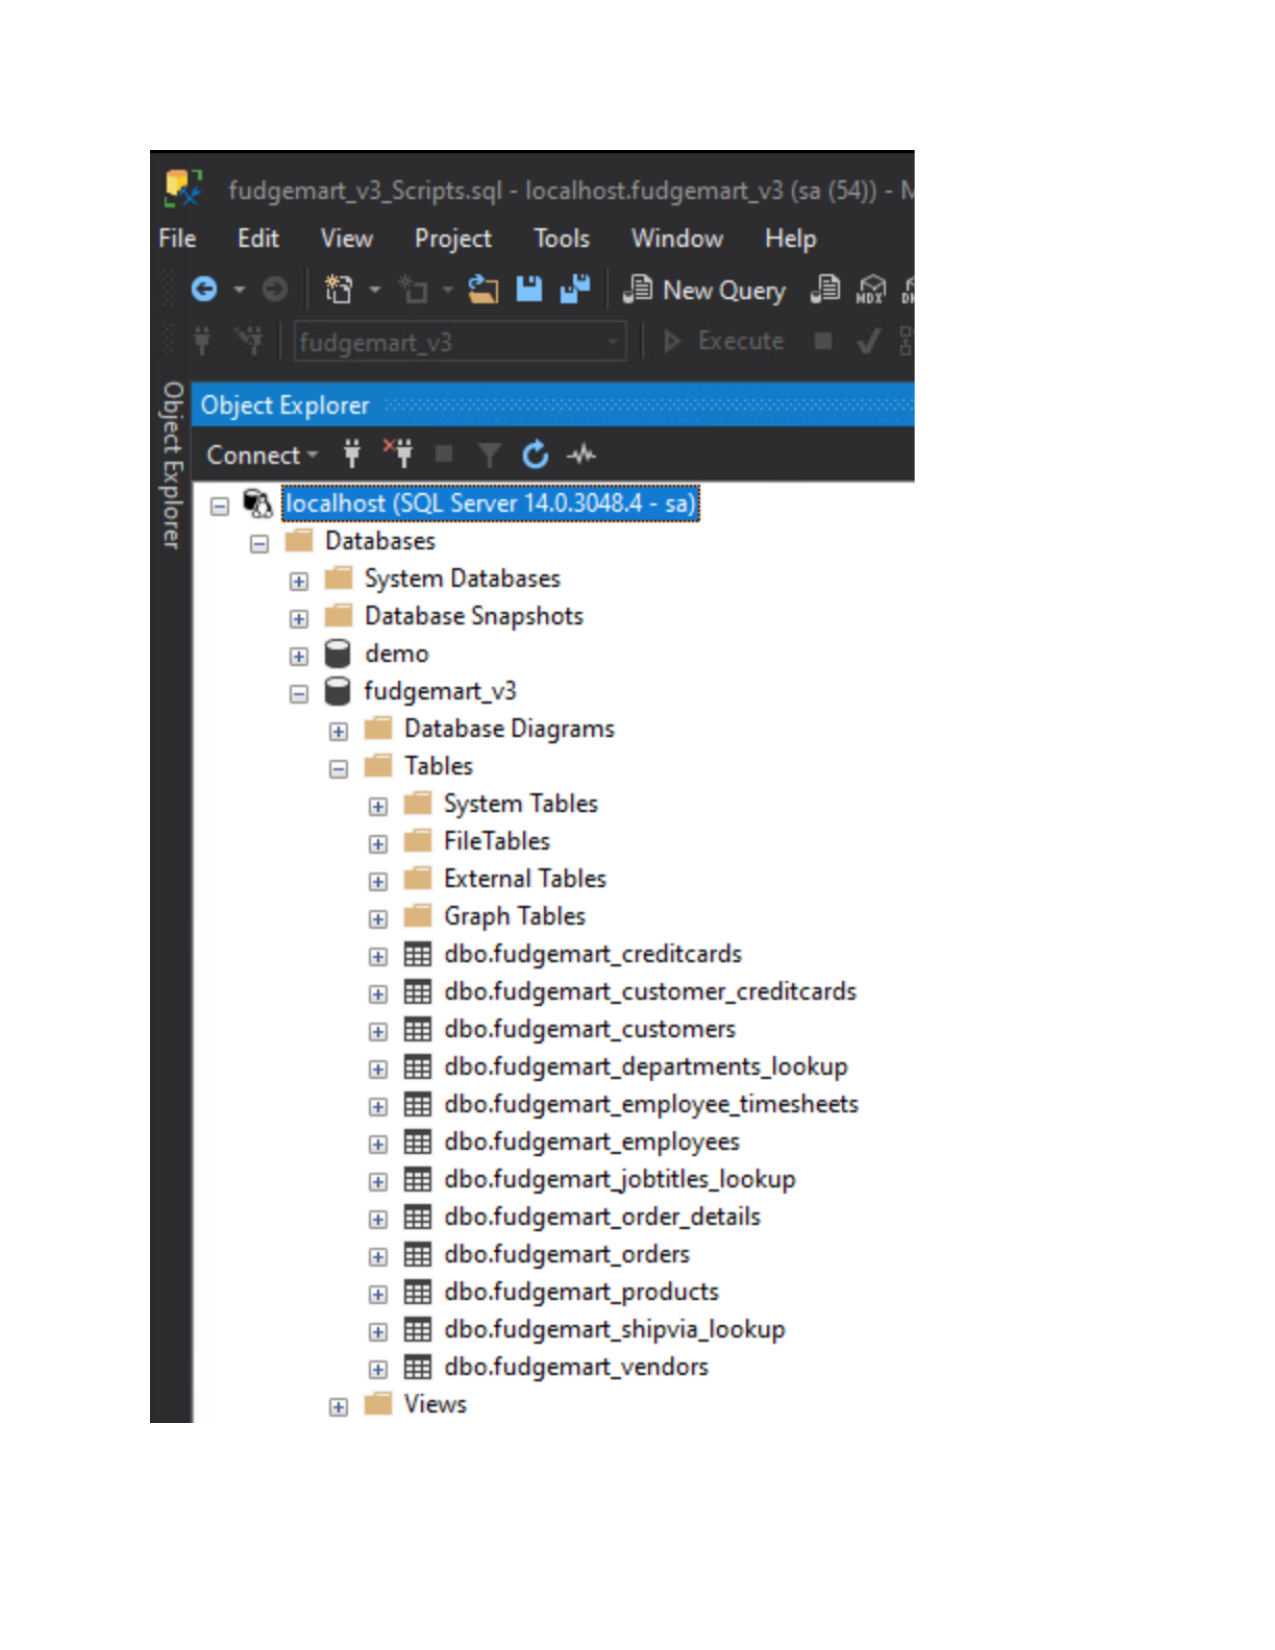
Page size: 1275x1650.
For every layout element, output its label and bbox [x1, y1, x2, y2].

picture [150, 150, 915, 1423]
